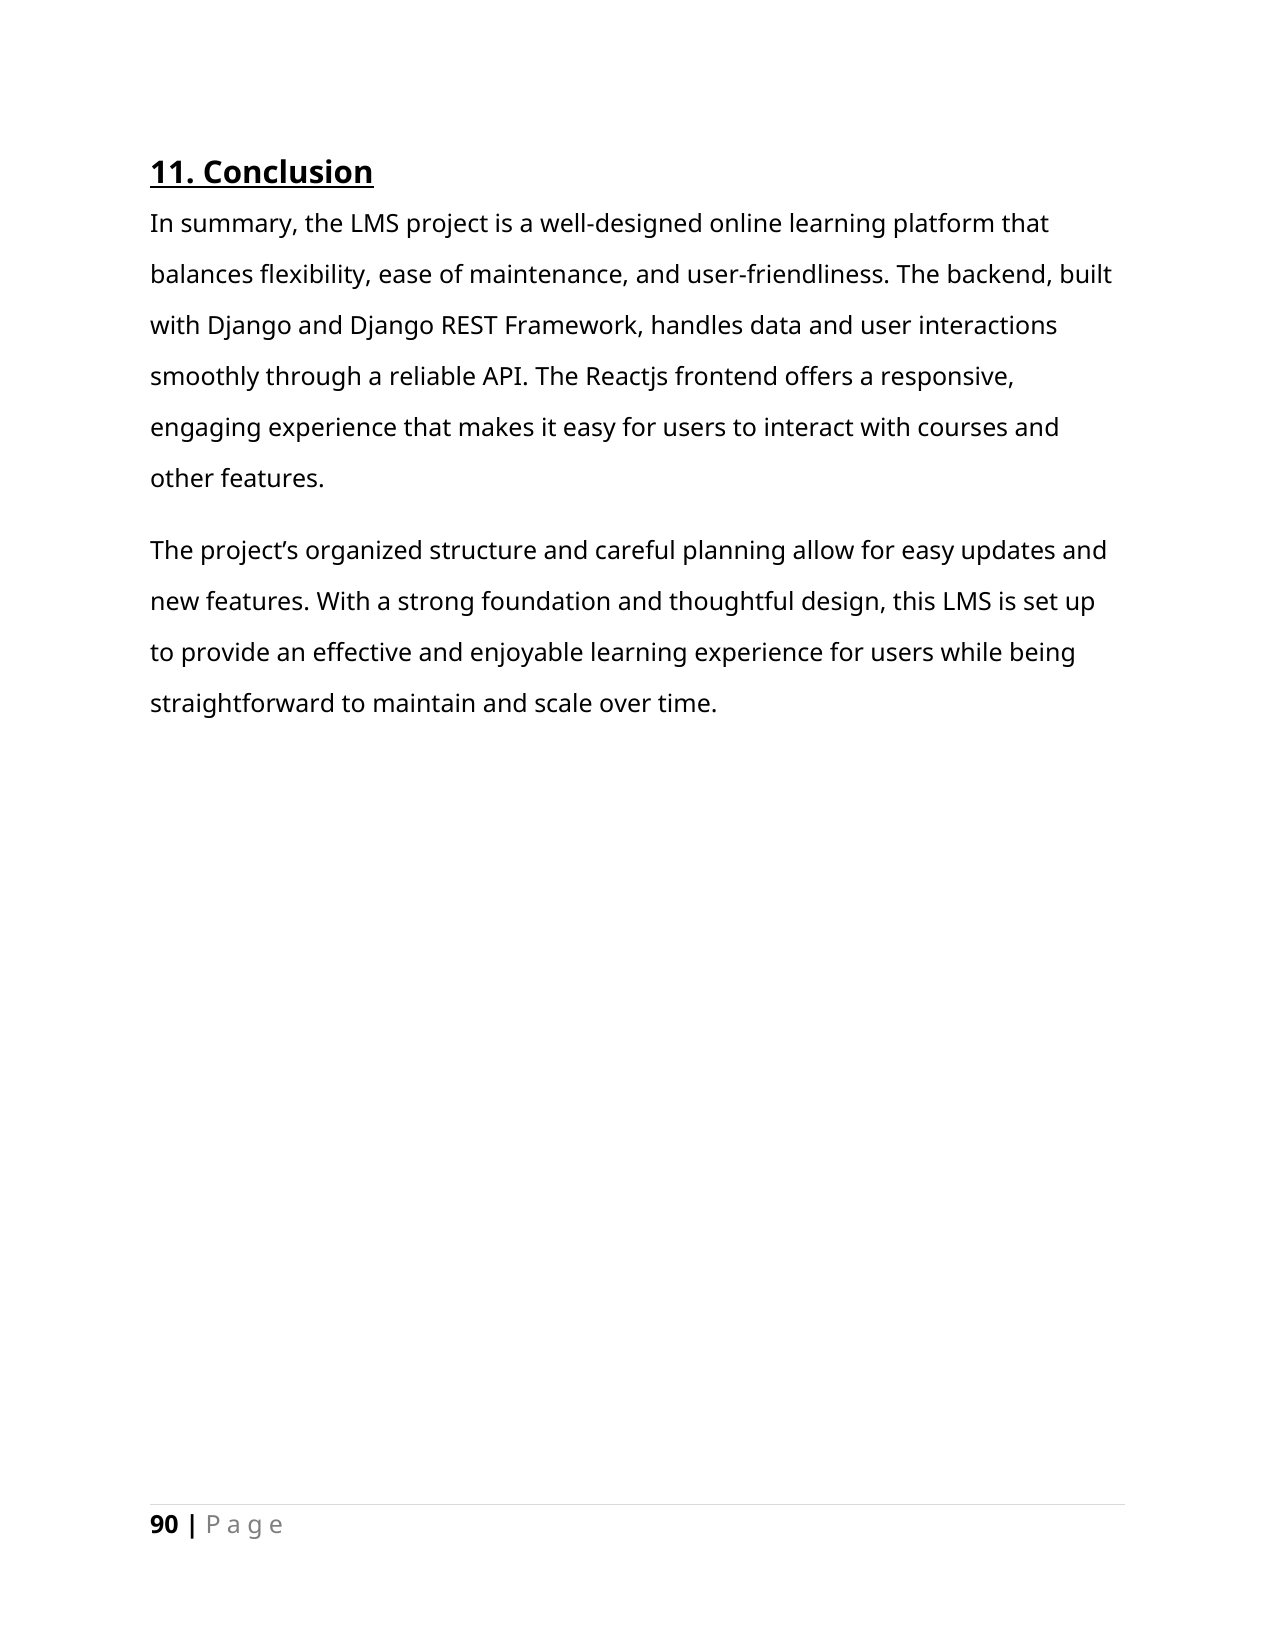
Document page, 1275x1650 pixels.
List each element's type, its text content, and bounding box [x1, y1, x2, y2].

text In summary, the LMS project is a well-designed online learning platform that balances flexibility, ease of maintenance, and user-friendliness. The backend, built with Django and Django REST Framework, handles data and user interactions smoothly through a reliable API. The Reactjs frontend offers a responsive, engaging experience that makes it easy for users to interact with courses and other features. [150, 205, 1125, 494]
subtitle 11. Conclusion [150, 150, 1125, 193]
text The project’s organized structure and careful planning allow for easy updates and new features. With a strong foundation and thoughtful design, this LMS is set up to provide an effective and enjoyable learning experience for users while being straightforward to maintain and scale over time. [150, 532, 1125, 719]
